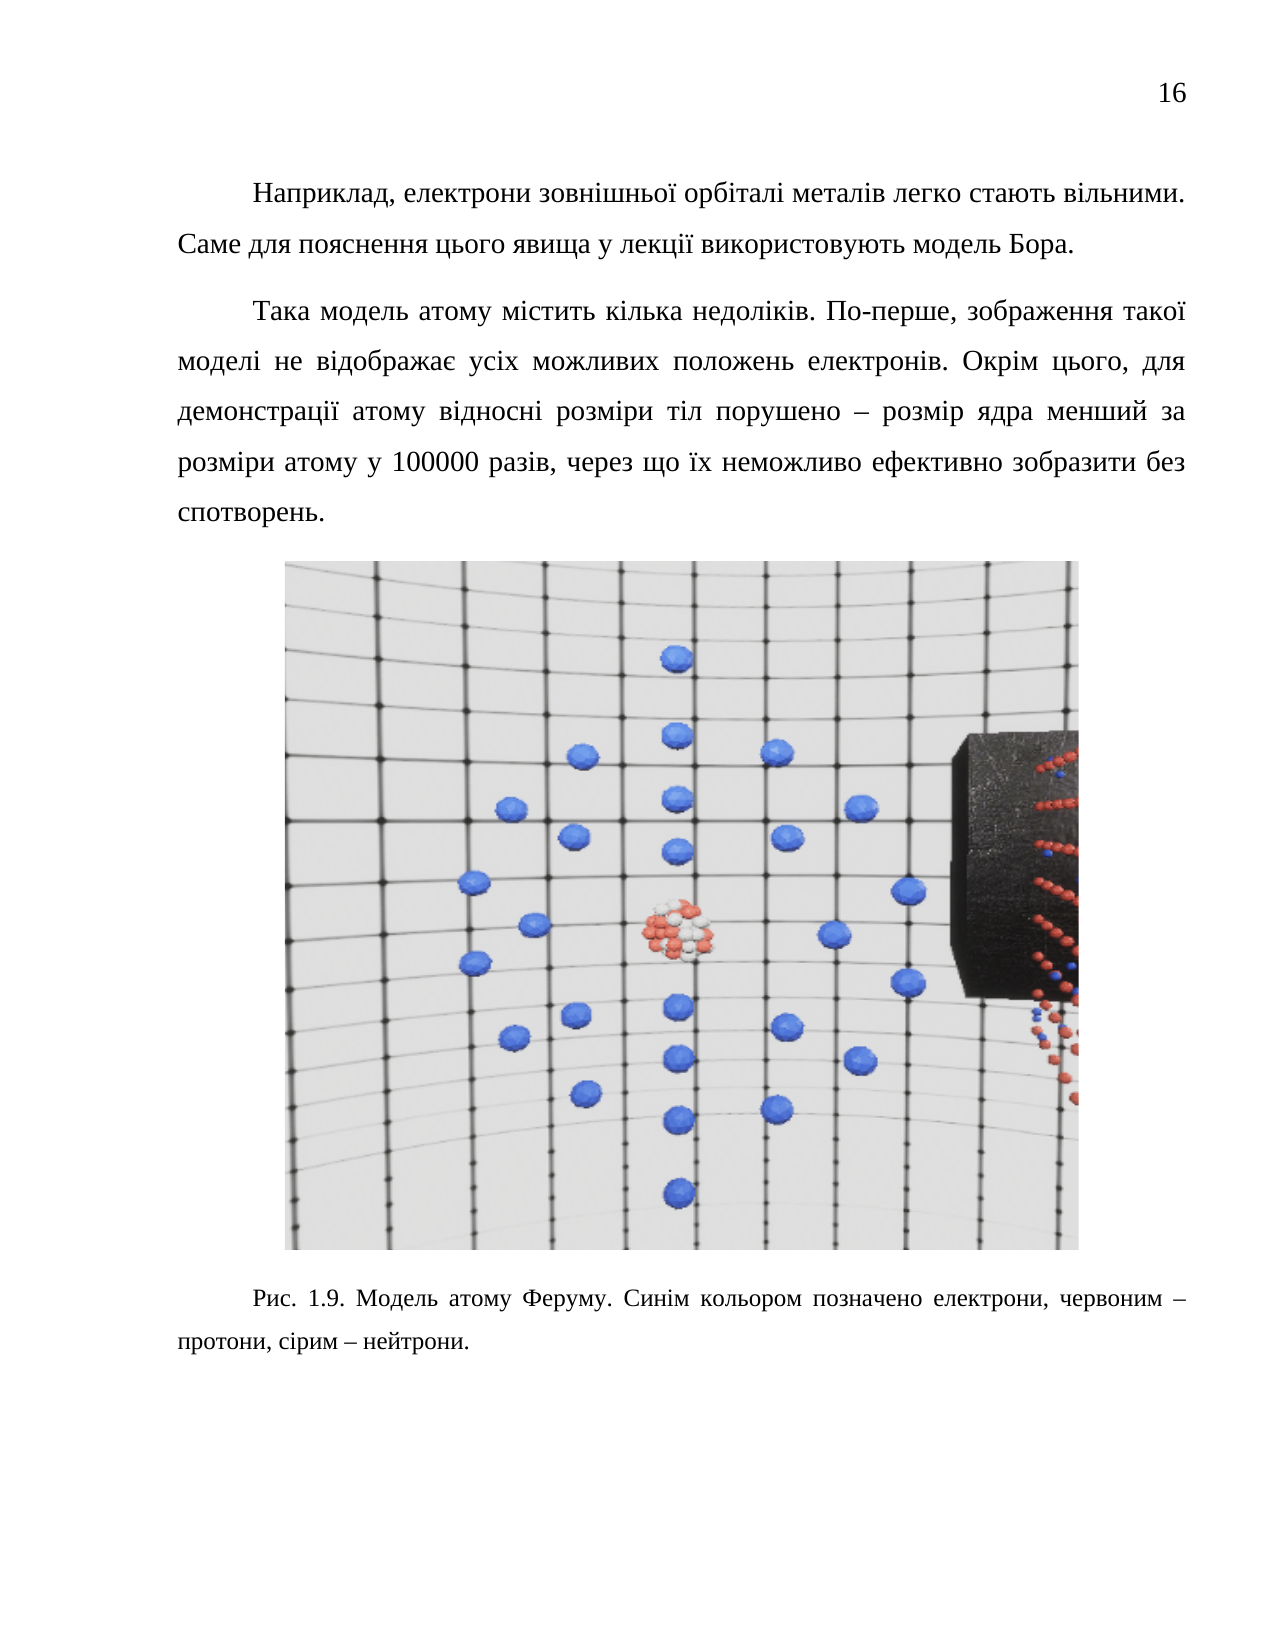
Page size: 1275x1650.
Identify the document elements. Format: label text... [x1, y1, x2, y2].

text Така модель атому містить кілька недоліків. По-перше, зображення такої моделі не відображає усіх можливих положень електронів. Окрім цього, для демонстрації атому відносні розміри тіл порушено – розмір ядра менший за розміри атому у 100000 разів, через що їх неможливо ефективно зобразити без спотворень. [177, 293, 1186, 528]
text Наприклад, електрони зовнішньої орбіталі металів легко стають вільними. Саме для пояснення цього явища у лекції використовують модель Бора. [177, 176, 1186, 259]
picture [284, 561, 1079, 1250]
text Рис. 1.9. Модель атому Феруму. Синім кольором позначено електрони, червоним – протони, сірим – нейтрони. [177, 1283, 1186, 1354]
